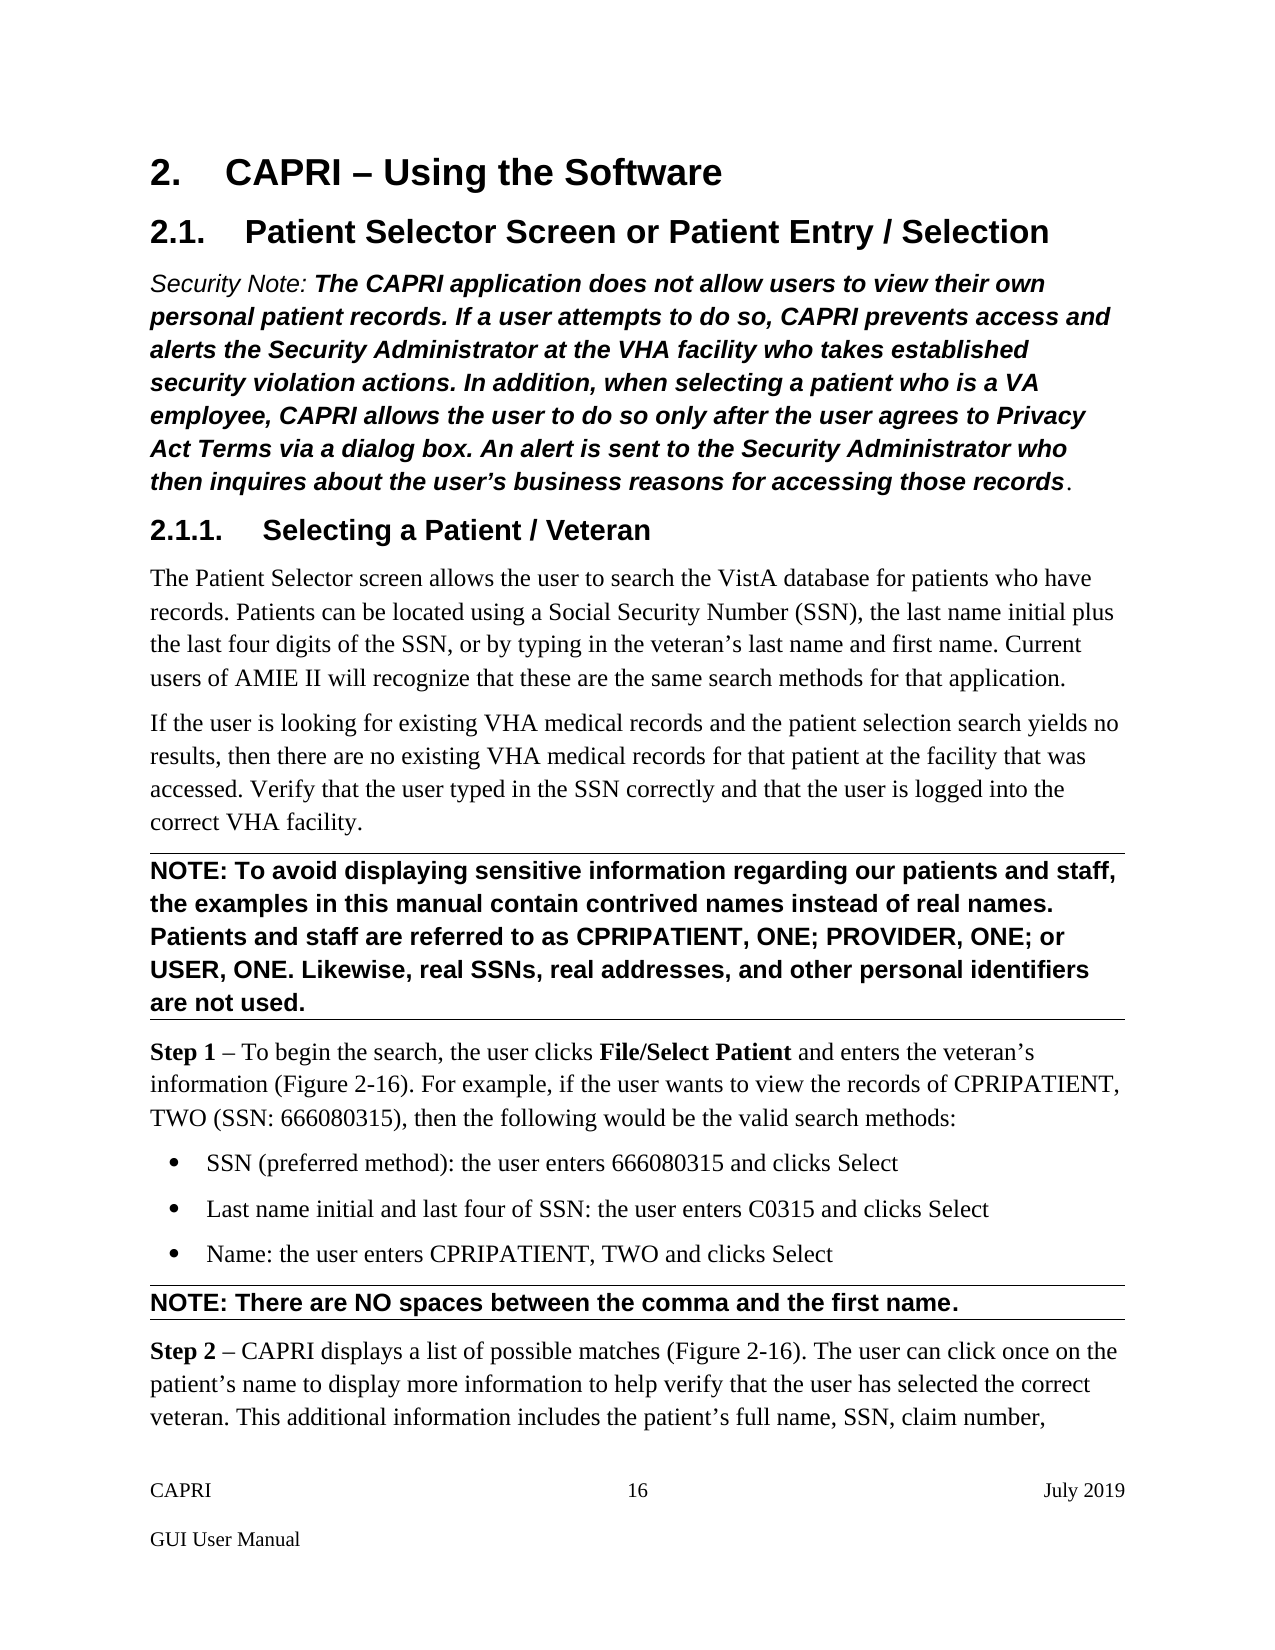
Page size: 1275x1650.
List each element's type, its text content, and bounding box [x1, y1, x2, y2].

text Name: the user enters CPRIPATIENT, TWO and clicks Select [169, 1239, 1125, 1268]
text If the user is looking for existing VHA medical records and the patient selection search yields no results, then there are no existing VHA medical records for that patient at the facility that was accessed. Verify that the user typed in the SSN correctly and that the user is logged into the correct VHA facility. [150, 708, 1125, 836]
text SSN (preferred method): the user enters 666080315 and clicks Select [169, 1148, 1125, 1177]
subtitle CAPRI – Using the Software [150, 150, 1125, 193]
text The Patient Selector screen allows the user to search the VistA database for patients who have records. Patients can be located using a Social Security Number (SSN), the last name initial plus the last four digits of the SSN, or by typing in the veteran’s last name and first name. Current users of AMIE II will recognize that these are the same search methods for that application. [150, 563, 1125, 691]
text NOTE: There are NO spaces between the comma and the first name. [150, 1286, 1125, 1319]
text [150, 1336, 1125, 1431]
subtitle Selecting a Patient / Veteran [150, 512, 1125, 546]
text Security Note: The CAPRI application does not allow users to view their own personal patient records. If a user attempts to do so, CAPRI prevents access and alerts the Security Administrator at the VHA facility who takes established security violation actions. In addition, when selecting a patient who is a VA employee, CAPRI allows the user to do so only after the user agrees to Privacy Act Terms via a dialog box. An alert is sent to the Security Administrator who then inquires about the user’s business reasons for accessing those records. [150, 269, 1125, 496]
subtitle Patient Selector Screen or Patient Entry / Selection [150, 212, 1125, 251]
text NOTE: To avoid displaying sensitive information regarding our patients and staff, the examples in this manual contain contrived names instead of real names. Patients and staff are referred to as CPRIPATIENT, ONE; PROVIDER, ONE; or USER, ONE. Likewise, real SSNs, real addresses, and other personal identifiers are not used. [150, 854, 1125, 1019]
text Last name initial and last four of SSN: the user enters C0315 and clicks Select [169, 1194, 1125, 1222]
